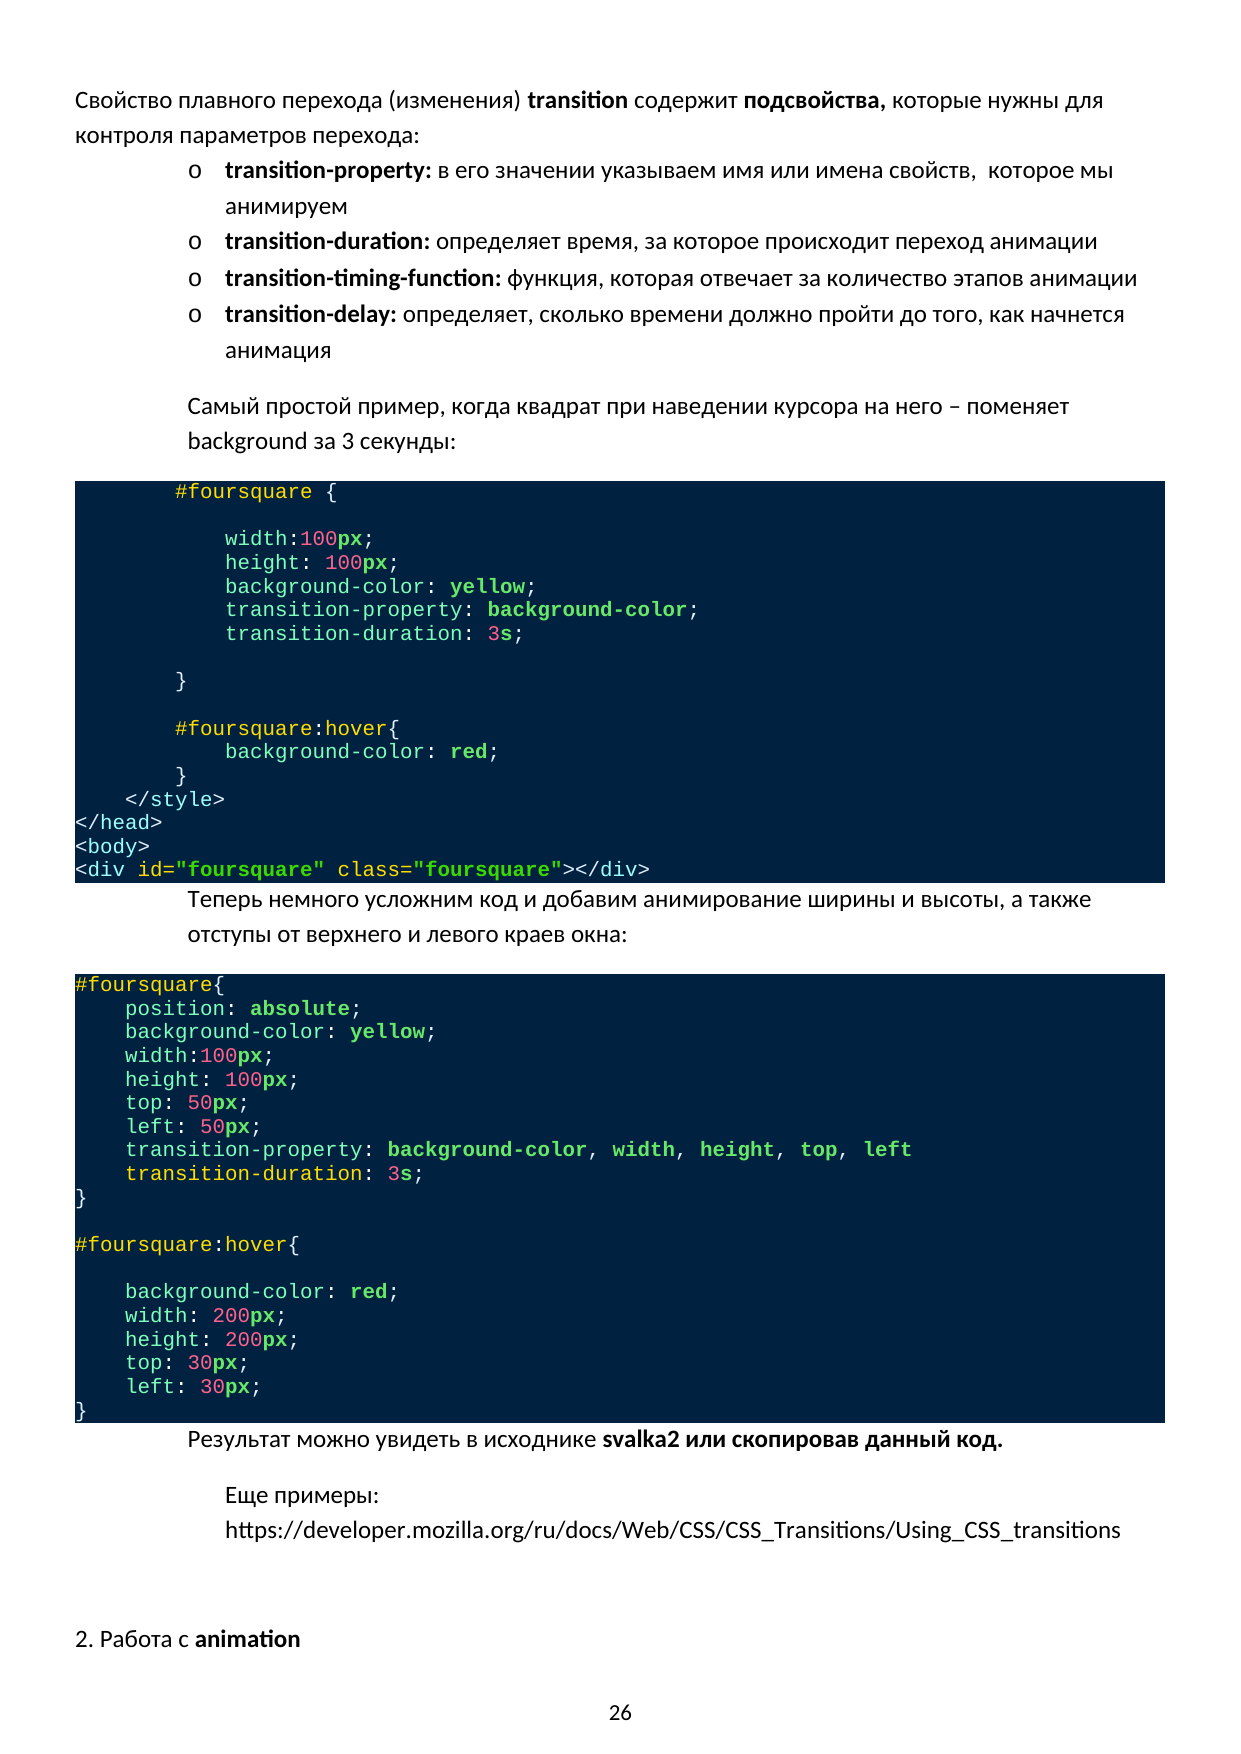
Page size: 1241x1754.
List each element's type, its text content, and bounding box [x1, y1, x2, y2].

list transition-property: в его значении указываем имя или имена свойств, которое мы анимируем [187, 154, 1165, 221]
text #foursquare{ position: absolute; background-color: yellow; width:100px; height: 100px; top: 50px; left: 50px; transition-property: background-color, width, height, top, left transition-duration: 3s; } #foursquare:hover{ background-color: red; width: 200px; height: 200px; top: 30px; left: 30px; } [75, 974, 1165, 1423]
text Результат можно увидеть в исходнике svalka2 или скопировав данный код. [187, 1423, 1165, 1454]
text 2. Работа с animation [75, 1623, 1165, 1653]
text transition-property: background-color; transition-duration: 3s; } #foursquare:hover{ background-color: red; } </style> </head> <body> <div id="foursquare" class="foursquare"></div> [75, 599, 1165, 883]
text Теперь немного усложним код и добавим анимирование ширины и высоты, а также отступы от верхнего и левого краев окна: [187, 883, 1165, 949]
list transition-delay: определяет, сколько времени должно пройти до того, как начнется анимация [187, 298, 1165, 365]
list Свойство плавного перехода (изменения) transition содержит подсвойства, которые нужны для контроля параметров перехода: [75, 84, 1165, 149]
list transition-timing-function: функция, которая отвечает за количество этапов анимации [187, 262, 1165, 293]
list transition-duration: определяет время, за которое происходит переход анимации [187, 225, 1165, 257]
text #foursquare { width:100px; height: 100px; background-color: yellow; [75, 481, 1165, 599]
list Еще примеры: https://developer.mozilla.org/ru/docs/Web/CSS/CSS_Transitions/Using_CSS_transitions [225, 1479, 1165, 1544]
text Самый простой пример, когда квадрат при наведении курсора на него – поменяет background за 3 секунды: [187, 390, 1165, 456]
